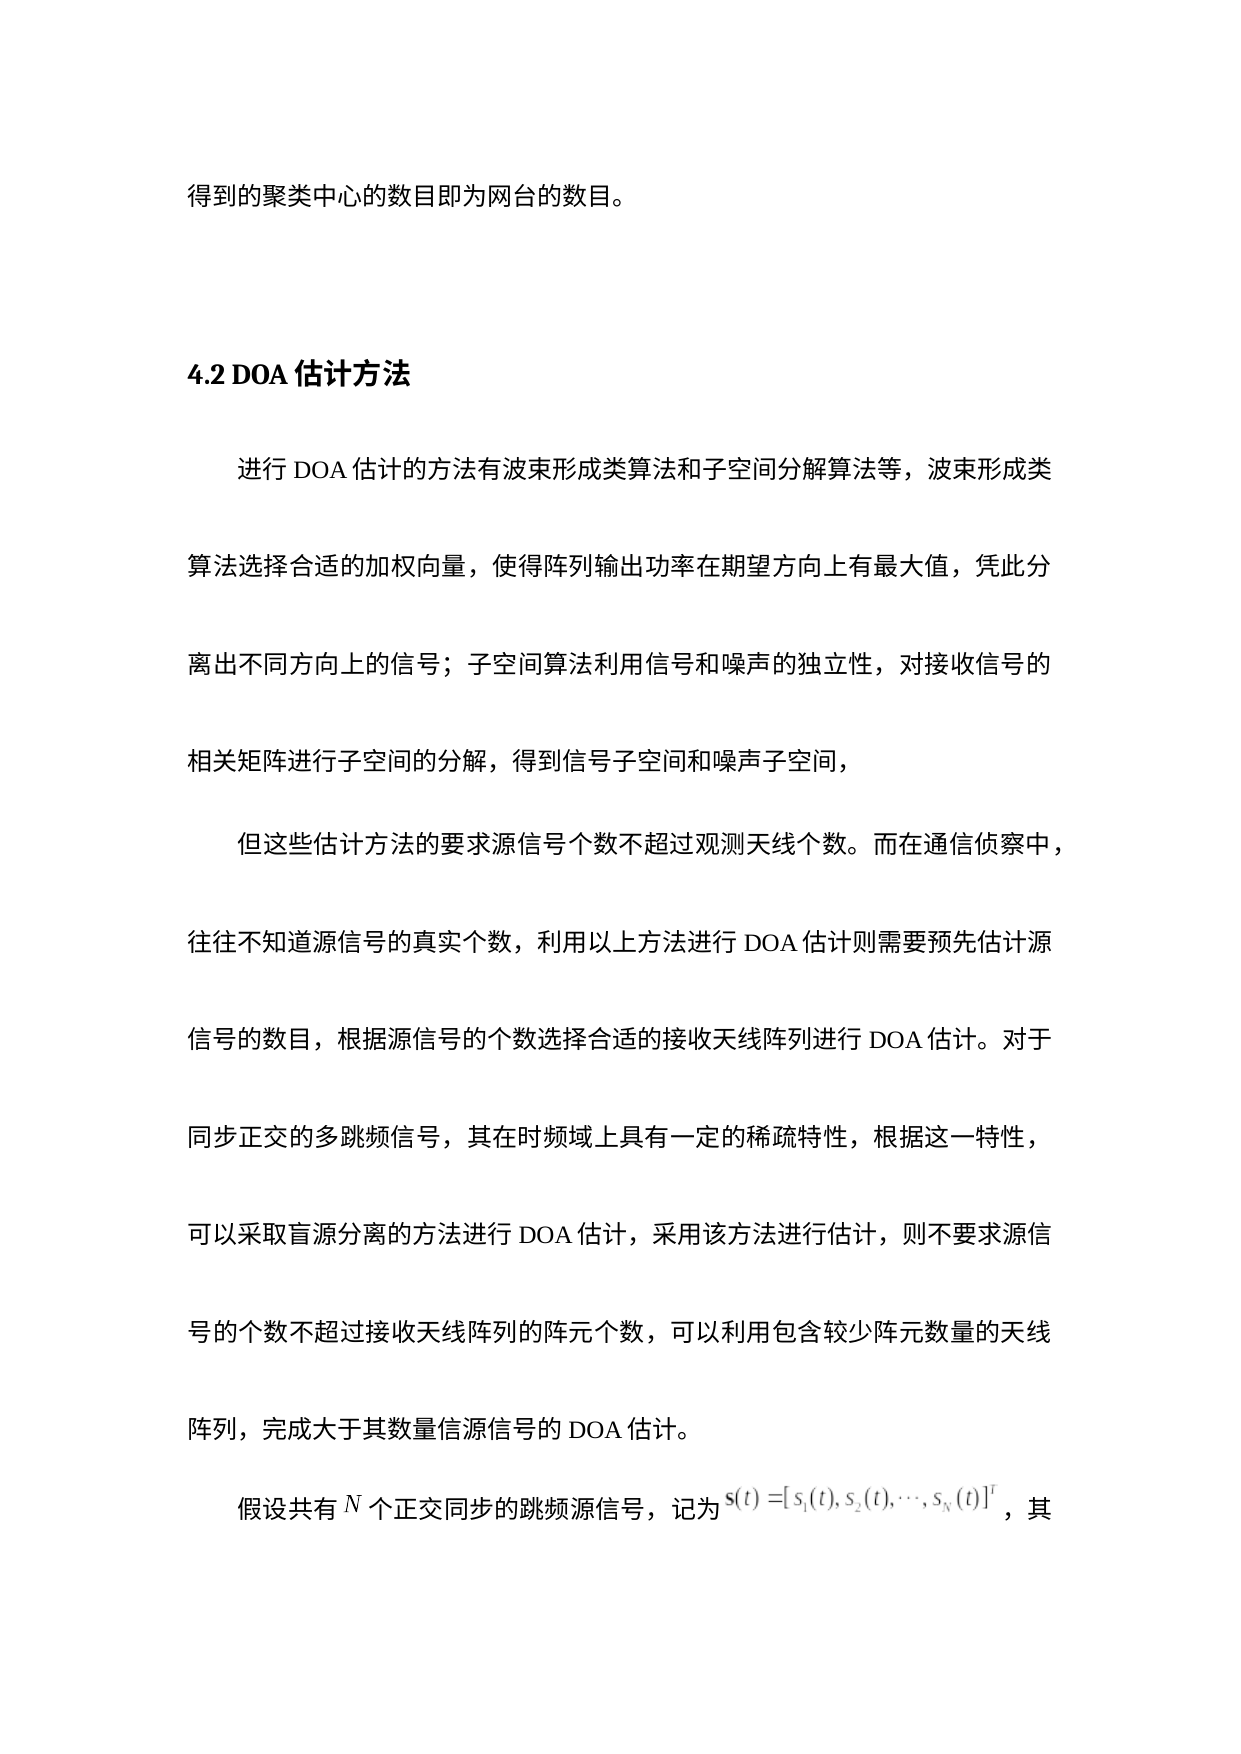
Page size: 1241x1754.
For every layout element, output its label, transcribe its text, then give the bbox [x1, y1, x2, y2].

text 但这些估计方法的要求源信号个数不超过观测天线个数。而在通信侦察中，往往不知道源信号的真实个数，利用以上方法进行 DOA 估计则需要预先估计源信号的数目，根据源信号的个数选择合适的接收天线阵列进行 DOA 估计。对于同步正交的多跳频信号，其在时频域上具有一定的稀疏特性，根据这一特性，可以采取盲源分离的方法进行 DOA 估计，采用该方法进行估计，则不要求源信号的个数不超过接收天线阵列的阵元个数，可以利用包含较少阵元数量的天线阵列，完成大于其数量信源信号的 DOA 估计。 [187, 810, 1053, 1460]
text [187, 162, 1053, 227]
subtitle 4.2 DOA 估计方法 [187, 339, 1053, 404]
text 进行 DOA 估计的方法有波束形成类算法和子空间分解算法等，波束形成类算法选择合适的加权向量，使得阵列输出功率在期望方向上有最大值，凭此分离出不同方向上的信号；子空间算法利用信号和噪声的独立性，对接收信号的相关矩阵进行子空间的分解，得到信号子空间和噪声子空间， [187, 435, 1053, 792]
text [187, 1478, 1053, 1543]
